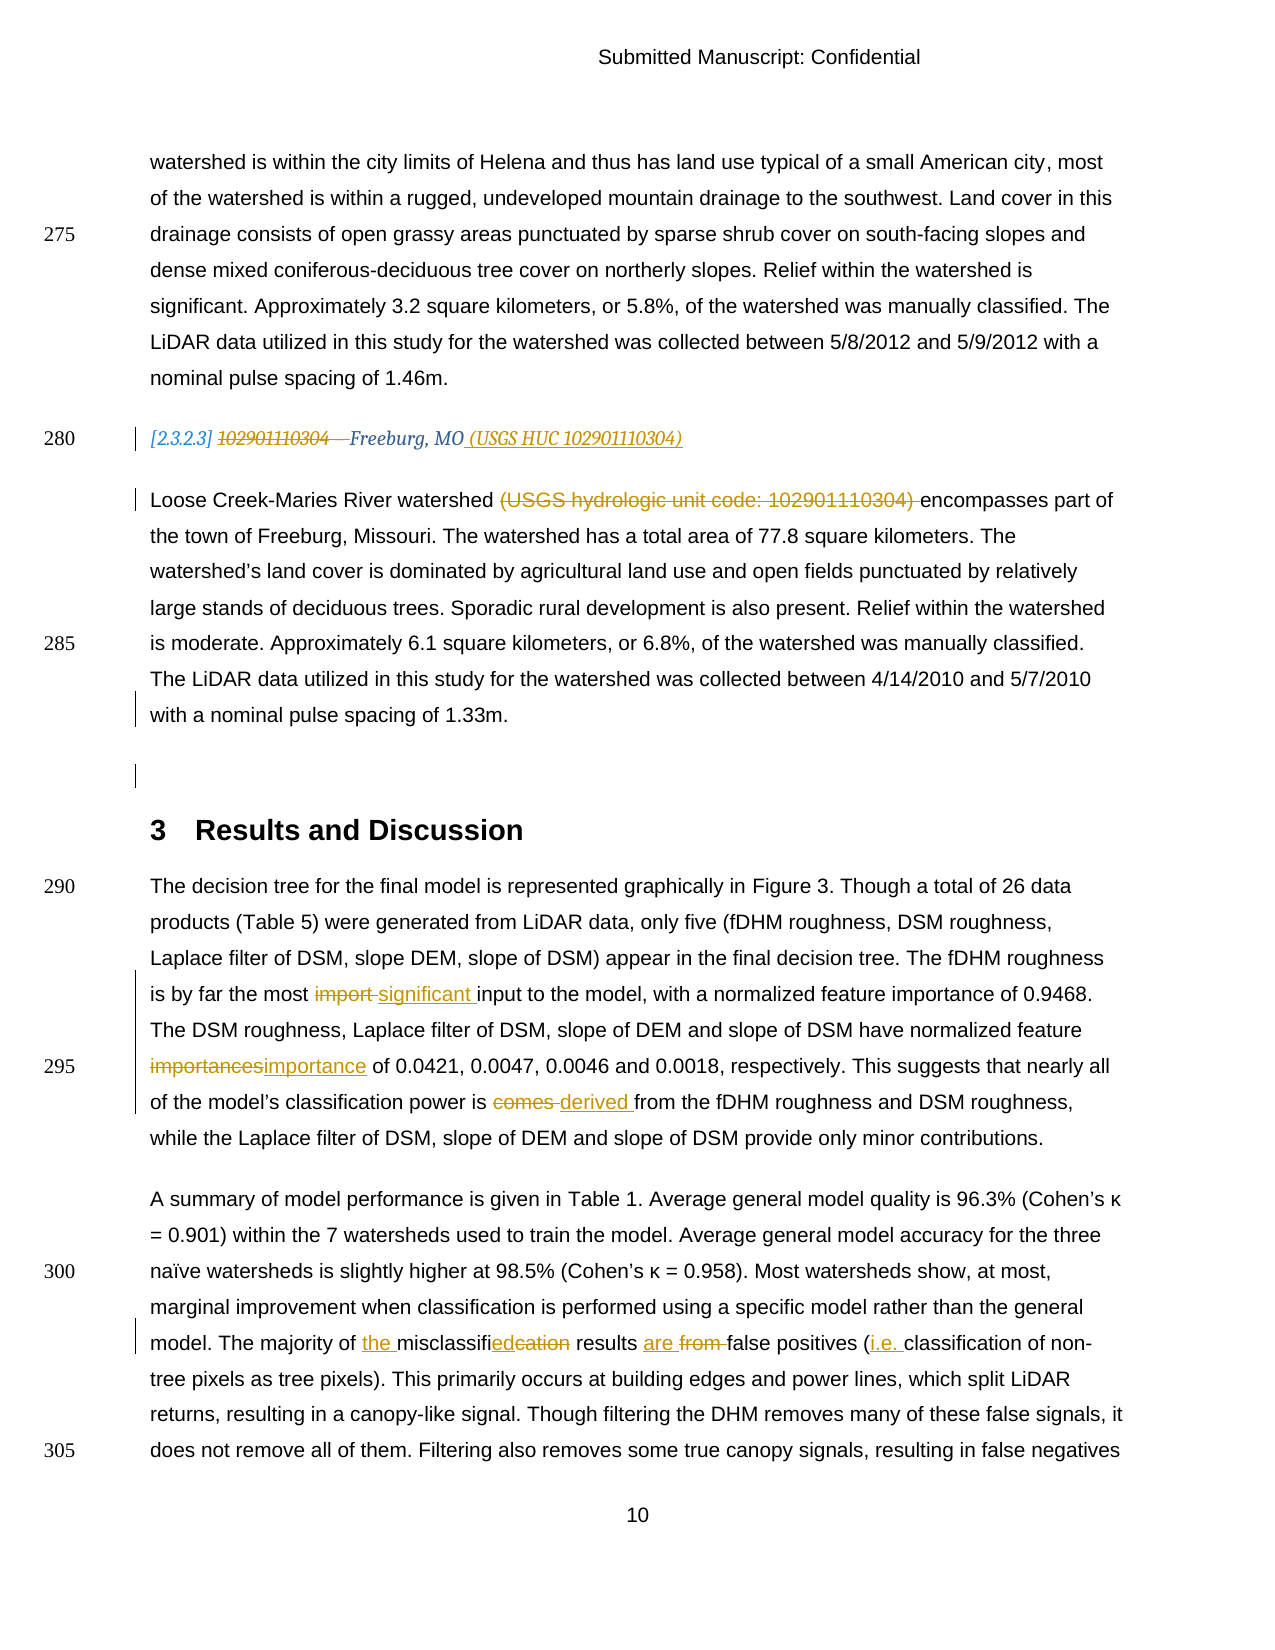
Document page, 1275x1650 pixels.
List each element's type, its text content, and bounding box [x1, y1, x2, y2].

subtitle Freeburg, MO [150, 427, 1125, 451]
text The decision tree for the final model is represented graphically in Figure 3. Though a total of 26 data products (Table 4) were generated from LiDAR data, only five (fDHM roughness, DSM roughness, Laplace filter of DSM, slope DEM, slope of DSM) appear in the final decision tree. The fDHM roughness is by far the most input to the model, with a normalized feature importance of 0.9468. The DSM roughness, Laplace filter of DSM, slope of DEM and slope of DSM have normalized feature of 0.0421, 0.0047, 0.0046 and 0.0018, respectively. This suggests that nearly all of the model’s classification power is from the fDHM roughness and DSM roughness, while the Laplace filter of DSM, slope of DEM and slope of DSM provide only minor contributions. [150, 874, 1125, 1150]
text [150, 1187, 1125, 1462]
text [150, 150, 1125, 389]
text Loose Creek-Maries River watershed encompasses part of the town of Freeburg, Missouri. The watershed has a total area of 77.8 square kilometers. The watershed’s land cover is dominated by agricultural land use and open fields punctuated by relatively large stands of deciduous trees. Sporadic rural development is also present. Relief within the watershed is moderate. Approximately 6.1 square kilometers, or 6.8%, of the watershed was manually classified. The LiDAR data utilized in this study for the watershed was collected between 4/14/2010 and 5/7/2010 with a nominal pulse spacing of 1.33m. [150, 487, 1125, 727]
subtitle Results and Discussion [150, 813, 1125, 847]
